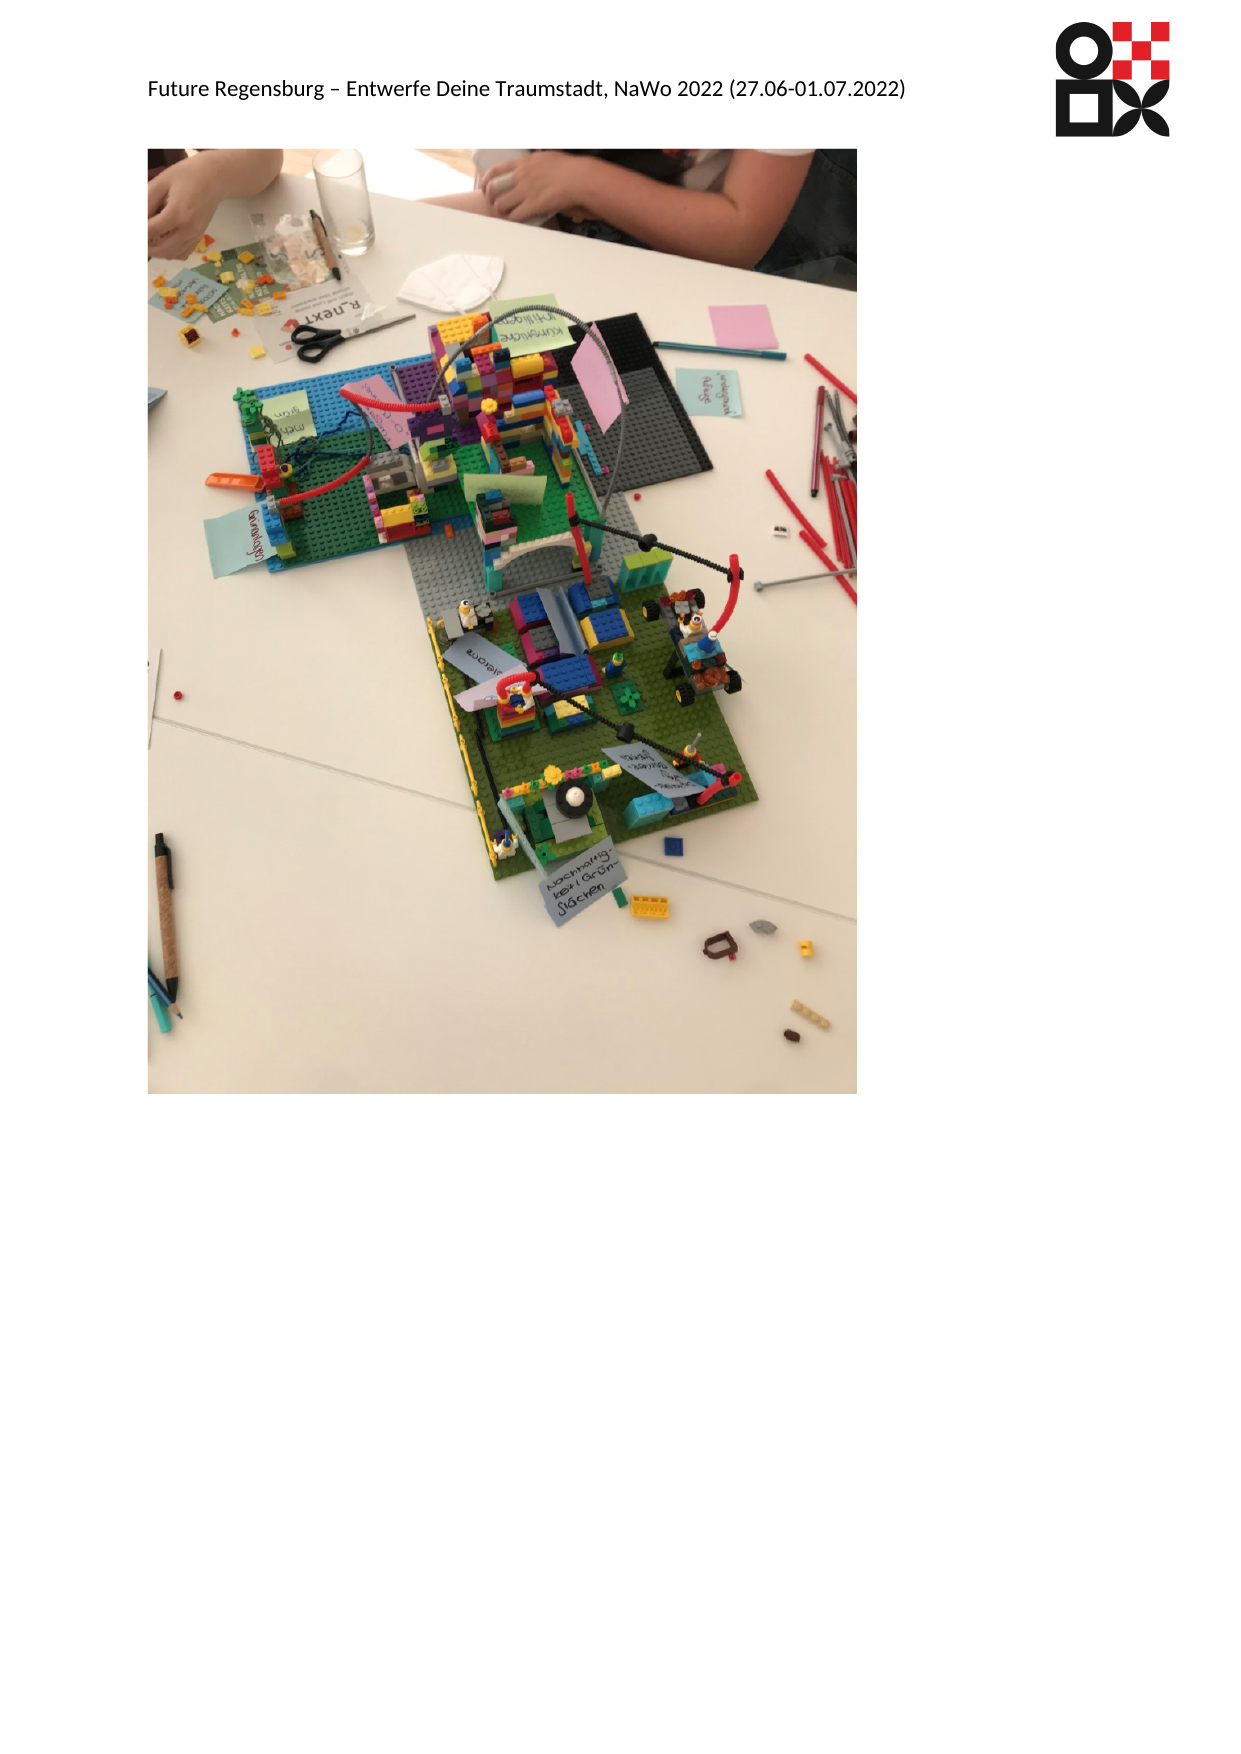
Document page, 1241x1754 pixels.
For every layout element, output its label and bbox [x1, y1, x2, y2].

picture [1055, 22, 1170, 137]
picture [148, 150, 857, 1093]
